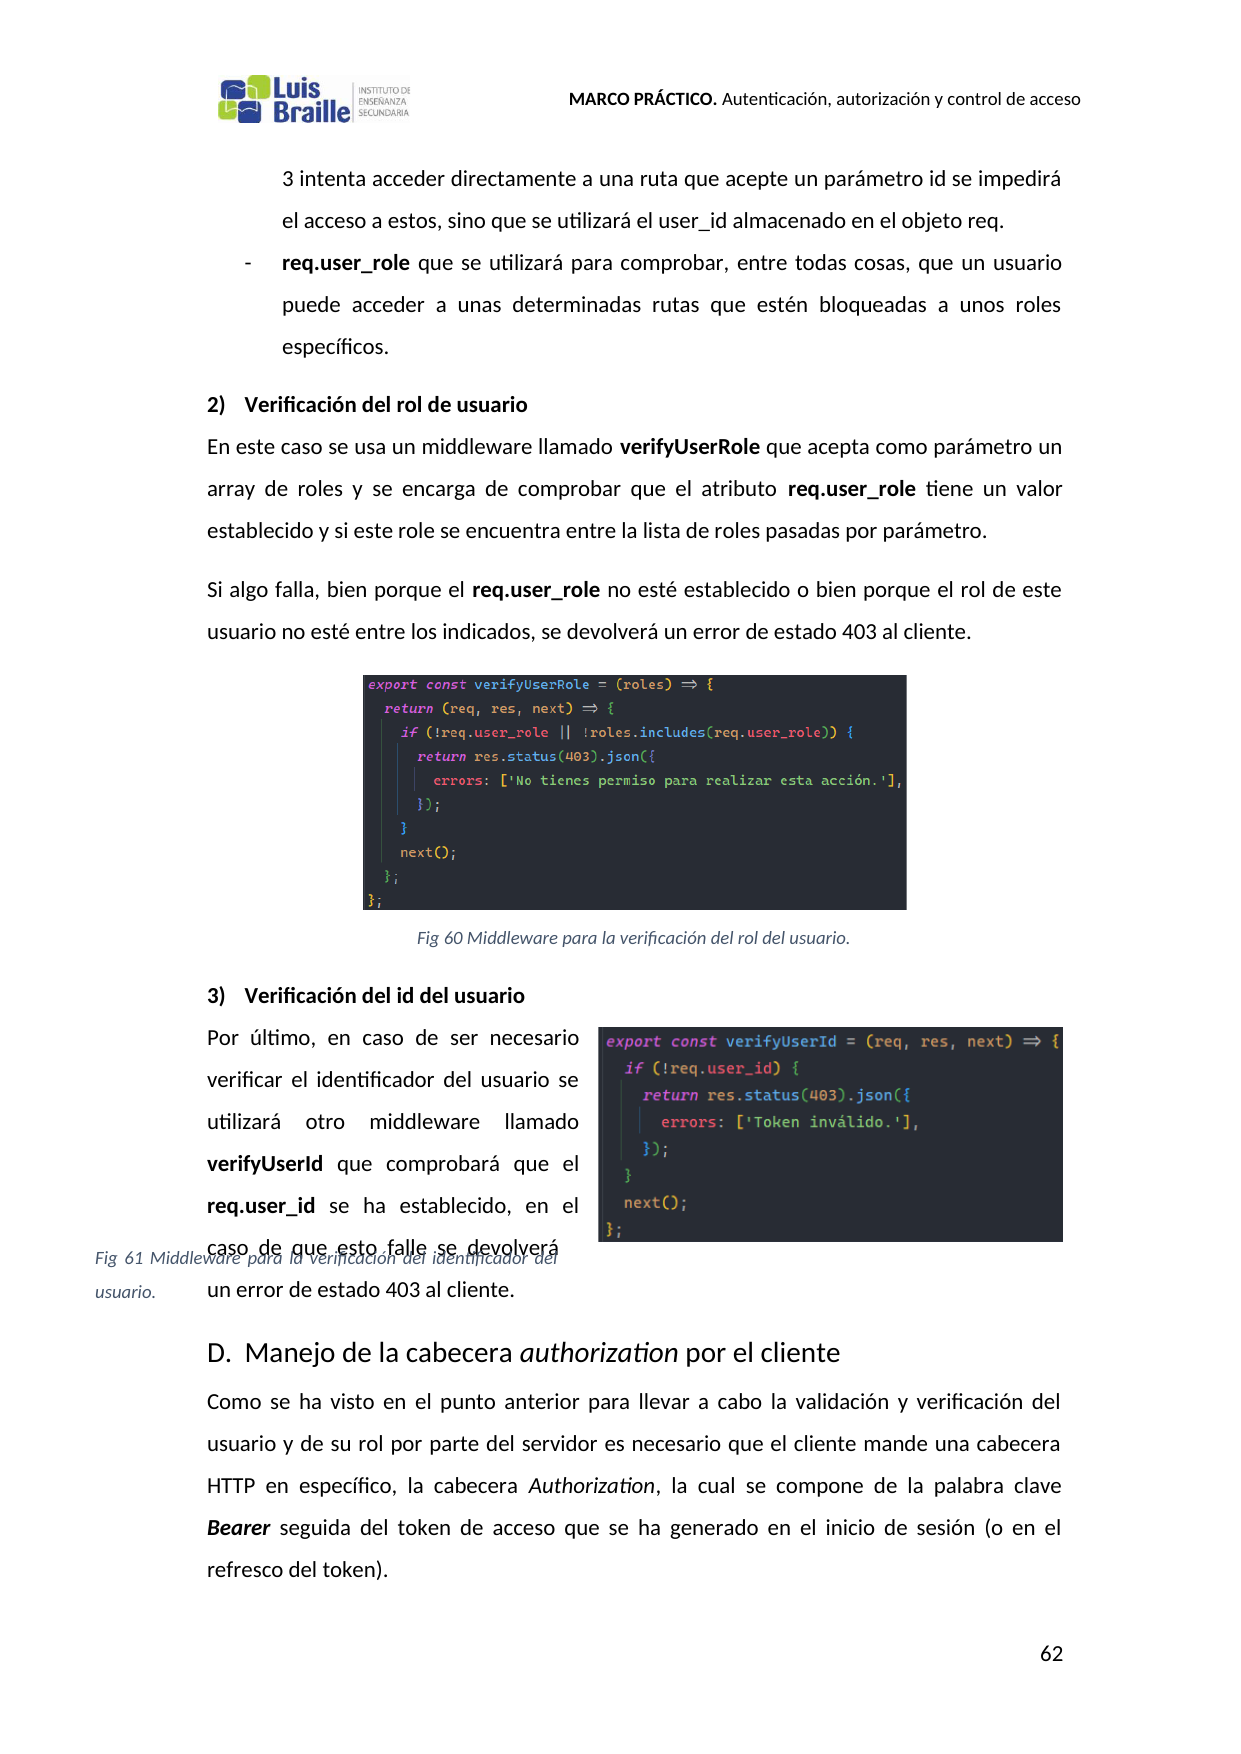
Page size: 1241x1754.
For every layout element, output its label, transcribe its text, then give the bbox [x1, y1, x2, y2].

text Si algo falla, bien porque el req.user_role no esté establecido o bien porque el rol de este usuario no esté entre los indicados, se devolverá un error de estado 403 al cliente. [207, 575, 1063, 645]
list req.user_role que se utilizará para comprobar, entre todas cosas, que un usuario puede acceder a unas determinadas rutas que estén bloqueadas a unos roles específicos. [244, 248, 1063, 360]
text En este caso se usa un middleware llamado verifyUserRole que acepta como parámetro un array de roles y se encarga de comprobar que el atributo req.user_role tiene un valor establecido y si este role se encuentra entre la lista de roles pasadas por parámetro. [207, 432, 1063, 544]
picture [363, 675, 907, 910]
text Fig 60 Middleware para la verificación del rol del usuario. [207, 926, 1063, 949]
picture [598, 1027, 1063, 1242]
list Verificación del rol de usuario [207, 390, 1063, 418]
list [244, 164, 1063, 234]
text Como se ha visto en el punto anterior para llevar a cabo la validación y verificación del usuario y de su rol por parte del servidor es necesario que el cliente mande una cabecera HTTP en específico, la cabecera Authorization, la cual se compone de la palabra clave Bearer seguida del token de acceso que se ha generado en el inicio de sesión (o en el refresco del token). [207, 1387, 1063, 1583]
list Verificación del id del usuario [207, 981, 1063, 1009]
list Manejo de la cabecera authorization por el cliente [207, 1334, 1063, 1369]
